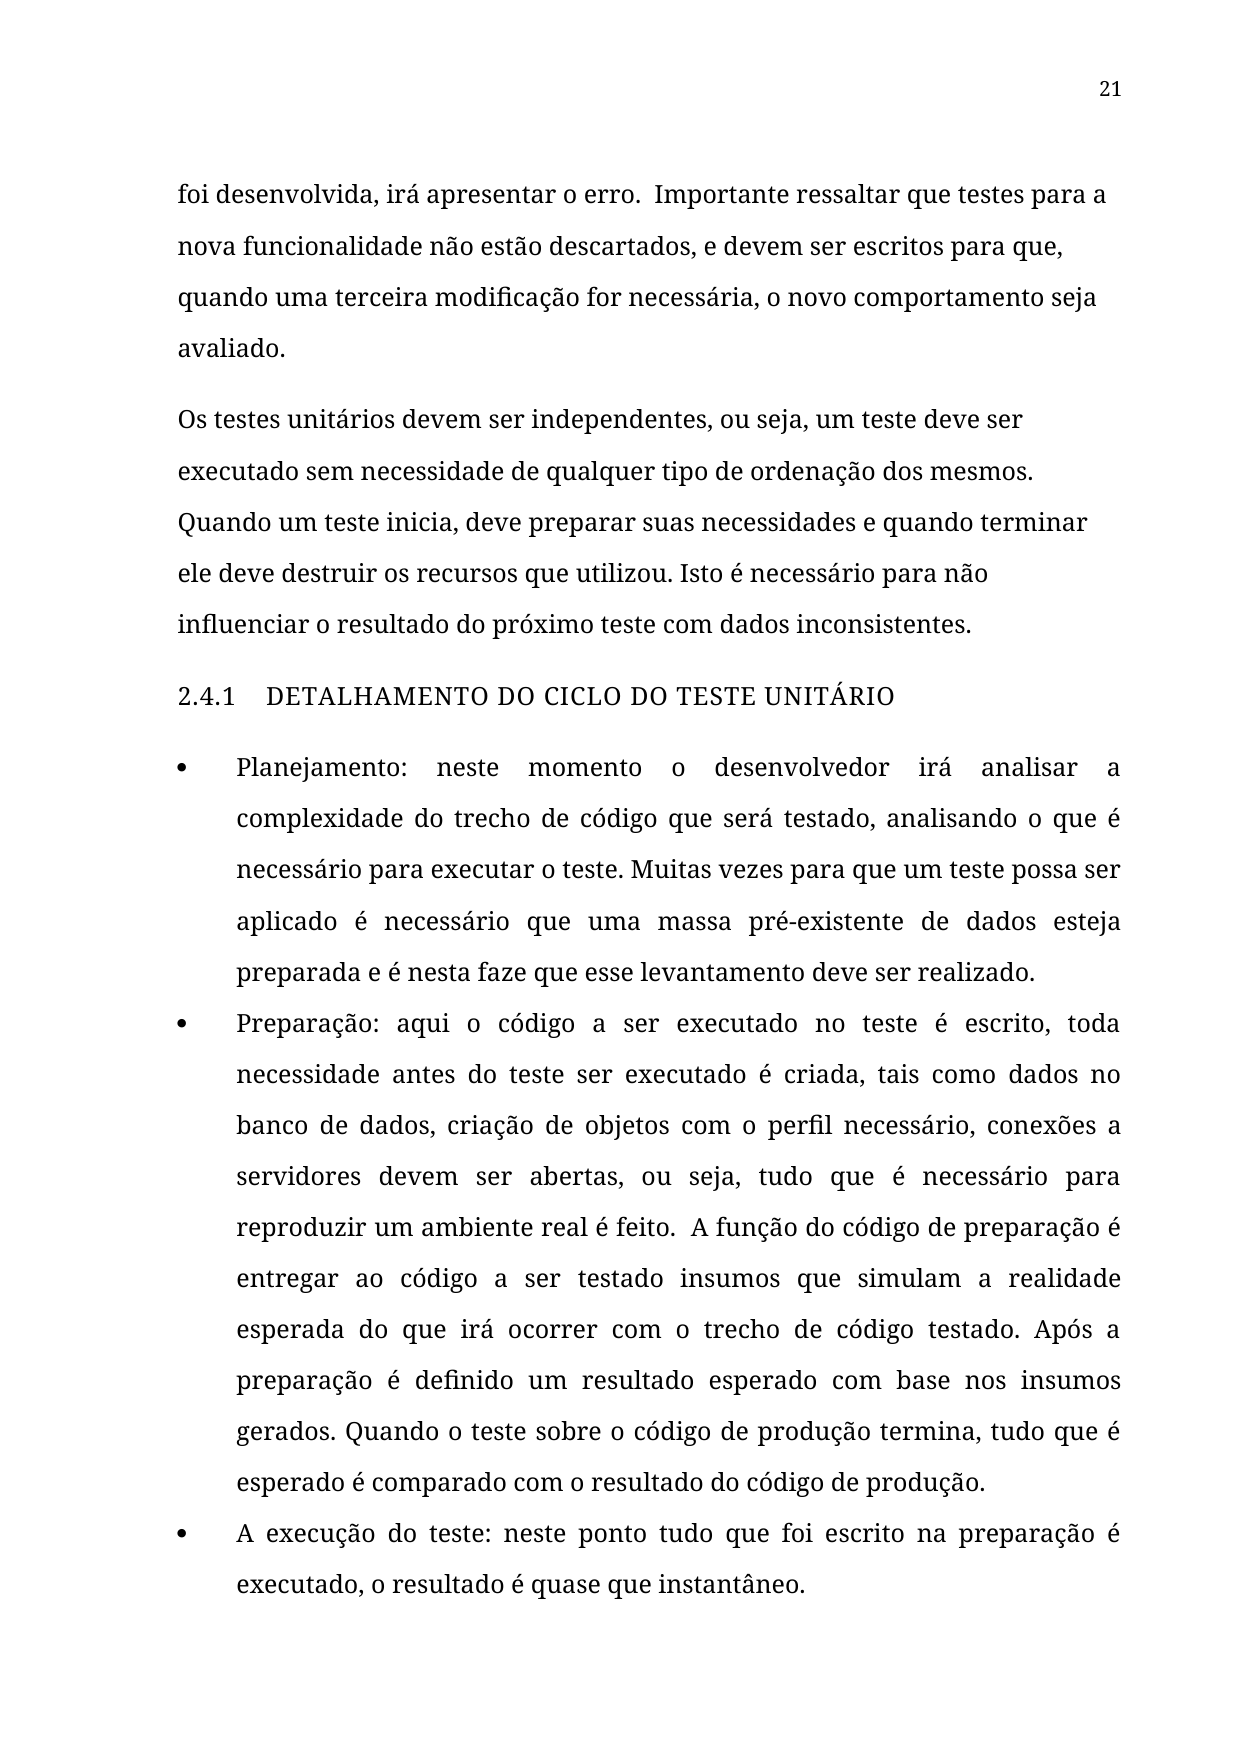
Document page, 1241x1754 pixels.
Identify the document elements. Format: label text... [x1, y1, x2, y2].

list Preparação: aqui o código a ser executado no teste é escrito, toda necessidade antes do teste ser executado é criada, tais como dados no banco de dados, criação de objetos com o perfil necessário, conexões a servidores devem ser abertas, ou seja, tudo que é necessário para reproduzir um ambiente real é feito. A função do código de preparação é entregar ao código a ser testado insumos que simulam a realidade esperada do que irá ocorrer com o trecho de código testado. Após a preparação é definido um resultado esperado com base nos insumos gerados. Quando o teste sobre o código de produção termina, tudo que é esperado é comparado com o resultado do código de produção. [177, 1005, 1122, 1499]
subtitle Detalhamento do ciclo do teste unitário [177, 678, 1122, 712]
list A execução do teste: neste ponto tudo que foi escrito na preparação é executado, o resultado é quase que instantâneo. [177, 1516, 1122, 1601]
text Os testes unitários devem ser independentes, ou seja, um teste deve ser executado sem necessidade de qualquer tipo de ordenação dos mesmos. Quando um teste inicia, deve preparar suas necessidades e quando terminar ele deve destruir os recursos que utilizou. Isto é necessário para não influenciar o resultado do próximo teste com dados inconsistentes. [177, 402, 1122, 640]
list Planejamento: neste momento o desenvolvedor irá analisar a complexidade do trecho de código que será testado, analisando o que é necessário para executar o teste. Muitas vezes para que um teste possa ser aplicado é necessário que uma massa pré-existente de dados esteja preparada e é nesta faze que esse levantamento deve ser realizado. [177, 750, 1122, 988]
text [177, 177, 1122, 364]
